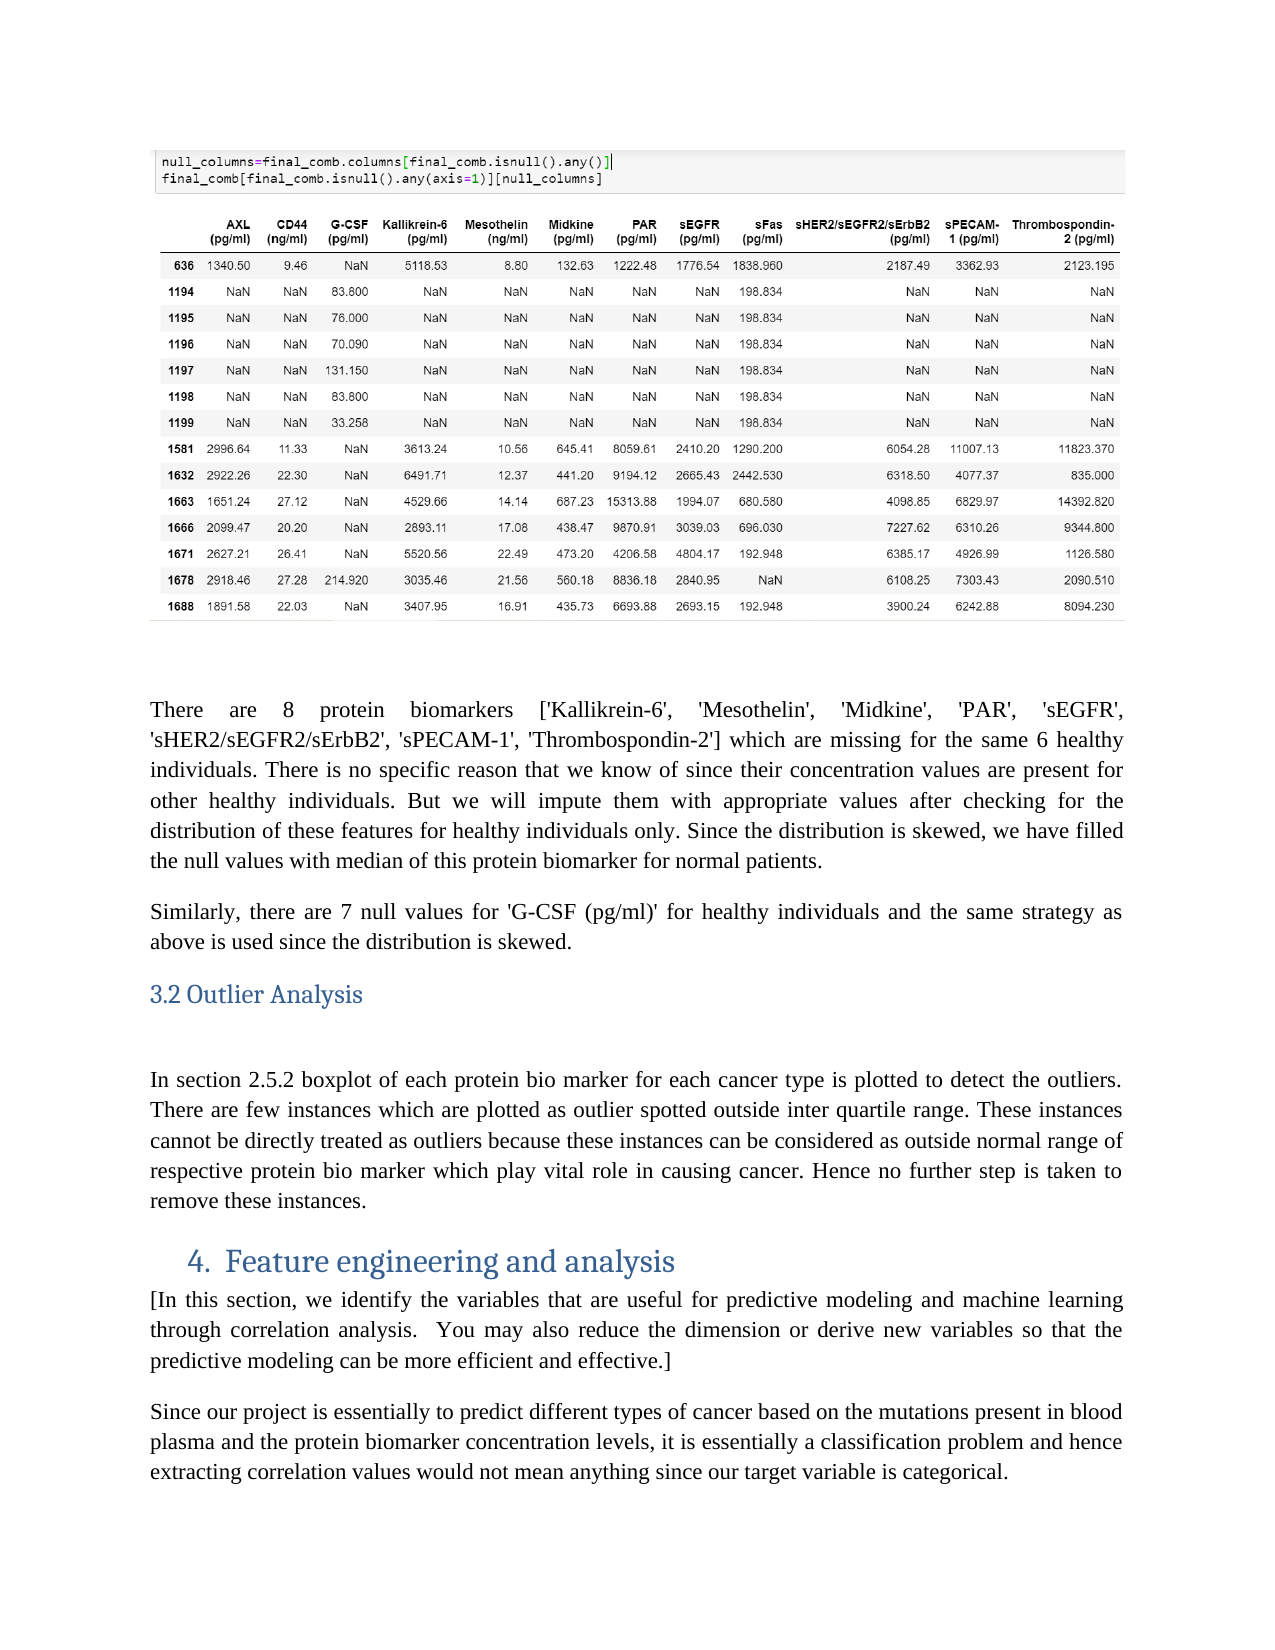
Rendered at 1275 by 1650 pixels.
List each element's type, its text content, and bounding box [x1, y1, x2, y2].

picture [150, 150, 1125, 621]
subtitle 3.2 Outlier Analysis [150, 979, 1125, 1011]
text Similarly, there are 7 null values for 'G-CSF (pg/ml)' for healthy individuals and the same strategy as above is used since the distribution is skewed. [150, 898, 1125, 955]
text In section 2.5.2 boxplot of each protein bio marker for each cancer type is plotted to detect the outliers. There are few instances which are plotted as outlier spotted outside inter quartile range. These instances cannot be directly treated as outliers because these instances can be considered as outside normal range of respective protein bio marker which play vital role in causing cancer. Hence no further step is taken to remove these instances. [150, 1066, 1125, 1213]
text There are 8 protein biomarkers ['Kallikrein-6', 'Mesothelin', 'Midkine', 'PAR', 'sEGFR', 'sHER2/sEGFR2/sErbB2', 'sPECAM-1', 'Thrombospondin-2'] which are missing for the same 6 healthy individuals. There is no specific reason that we know of since their concentration values are present for other healthy individuals. But we will impute them with appropriate values after checking for the distribution of these features for healthy individuals only. Since the distribution is skewed, we have filled the null values with median of this protein biomarker for normal patients. [150, 696, 1125, 873]
text [In this section, we identify the variables that are useful for predictive modeling and machine learning through correlation analysis. You may also reduce the dimension or derive new variables so that the predictive modeling can be more efficient and effective.] [150, 1286, 1125, 1373]
text Since our project is essentially to predict different types of cancer based on the mutations present in blood plasma and the protein biomarker concentration levels, it is essentially a classification problem and hence extracting correlation values would not mean anything since our target variable is categorical. [150, 1398, 1125, 1484]
subtitle Feature engineering and analysis [187, 1242, 1125, 1281]
